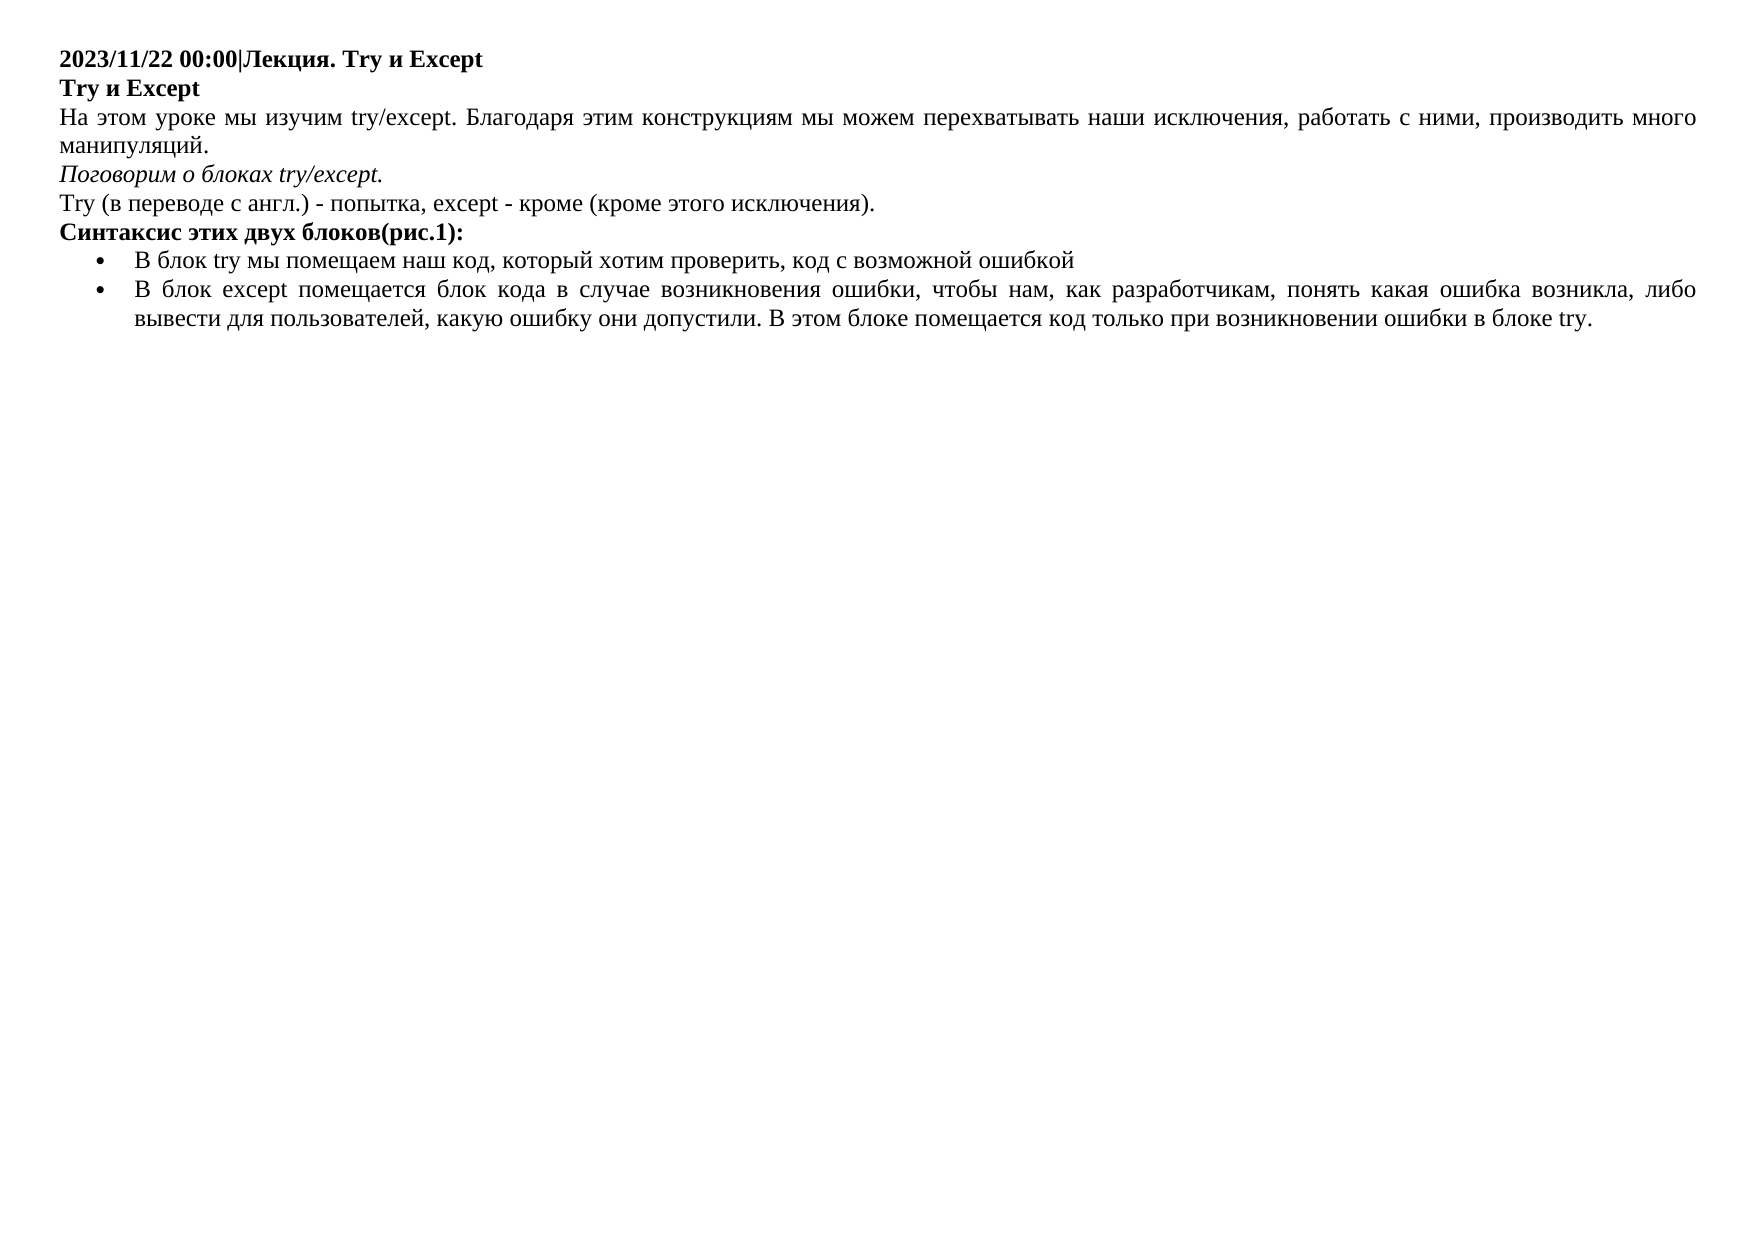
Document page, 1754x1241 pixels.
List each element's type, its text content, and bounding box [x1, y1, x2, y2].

subtitle Try и Except [59, 73, 1698, 102]
text Синтаксис этих двух блоков(рис.1): [59, 217, 1698, 246]
list В блок except помещается блок кода в случае возникновения ошибки, чтобы нам, как разработчикам, понять какая ошибка возникла, либо вывести для пользователей, какую ошибку они допустили. В этом блоке помещается код только при возникновении ошибки в блоке try. [97, 274, 1698, 332]
text 2023/11/22 00:00|Лекция. Try и Except [59, 44, 1698, 73]
list В блок try мы помещаем наш код, который хотим проверить, код с возможной ошибкой [97, 246, 1698, 274]
subtitle Поговорим о блоках try/except. [59, 159, 1698, 188]
text На этом уроке мы изучим try/except. Благодаря этим конструкциям мы можем перехватывать наши исключения, работать с ними, производить много манипуляций. [59, 102, 1698, 159]
text Try (в переводе с англ.) - попытка, except - кроме (кроме этого исключения). [59, 188, 1698, 217]
